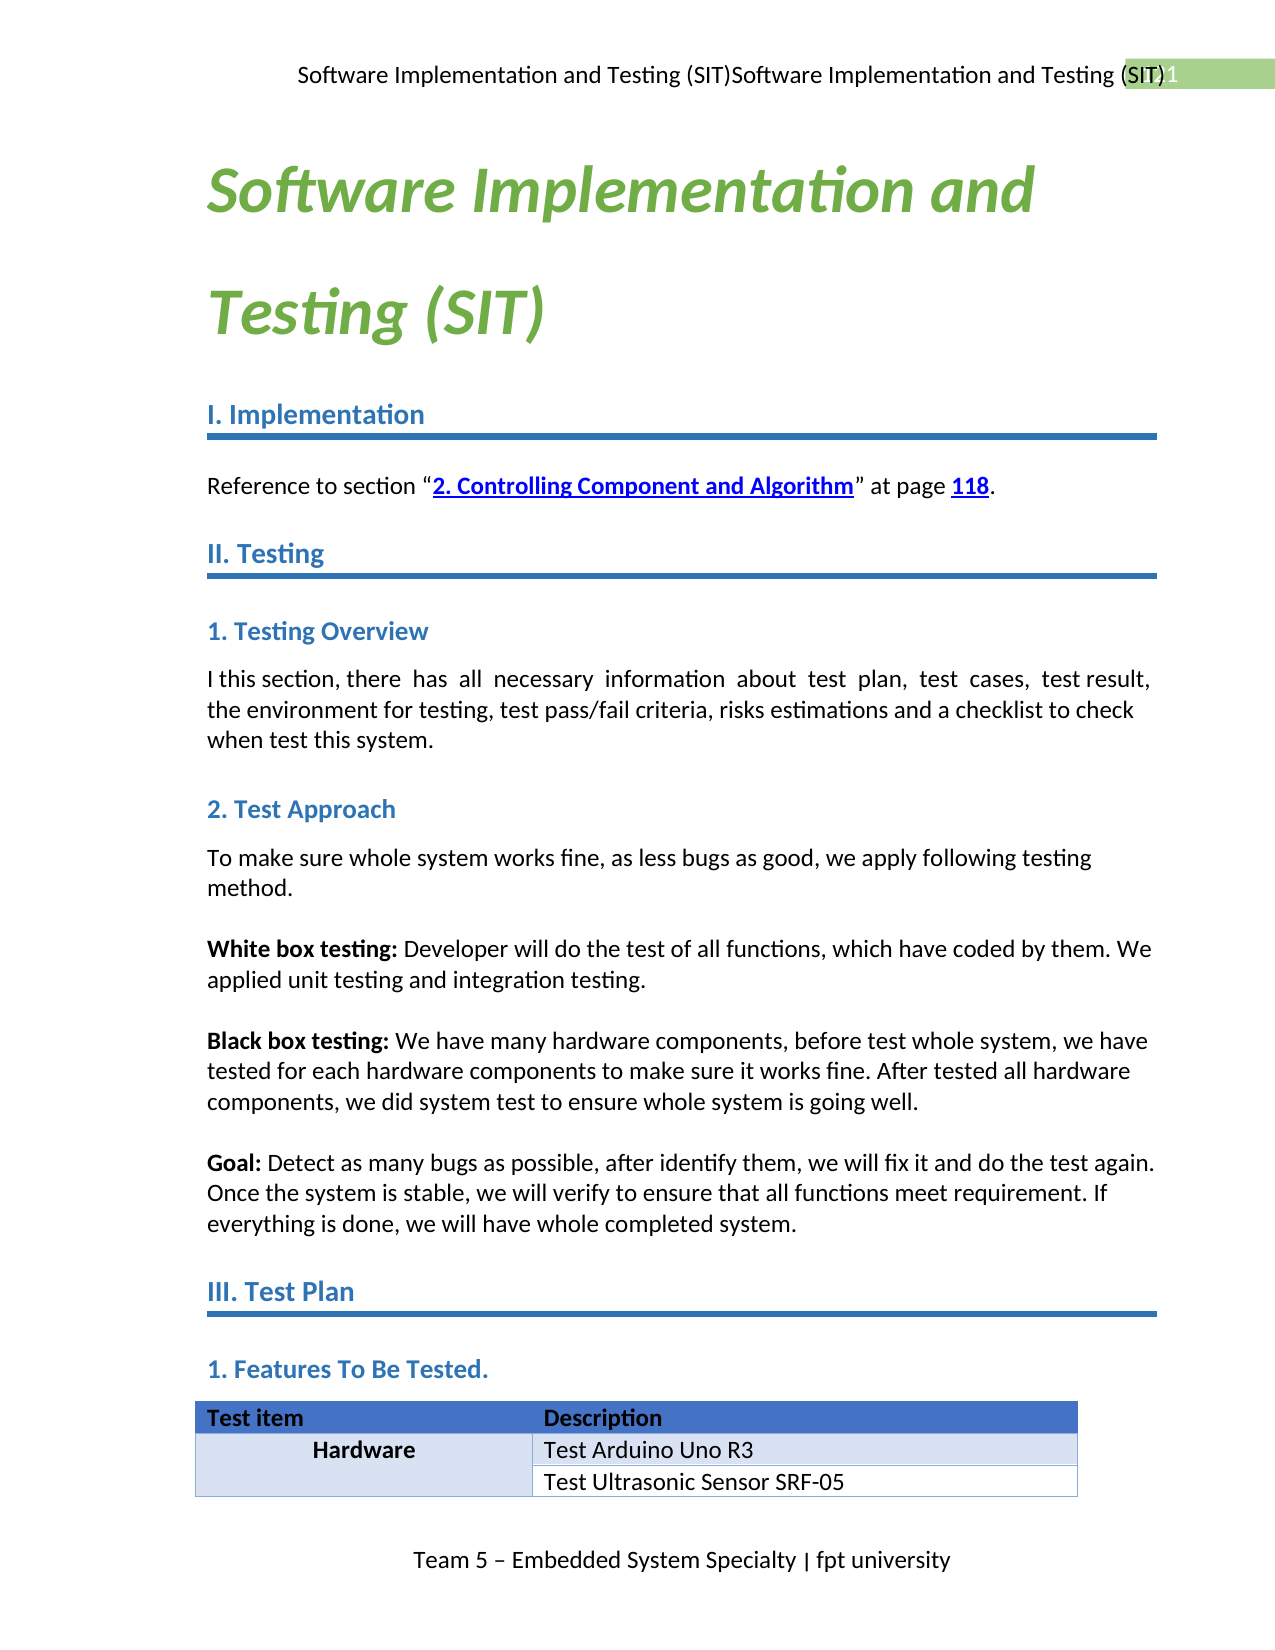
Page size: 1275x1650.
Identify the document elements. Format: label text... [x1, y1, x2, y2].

text Goal: Detect as many bugs as possible, after identify them, we will fix it and do the test again. Once the system is stable, we will verify to ensure that all functions meet requirement. If everything is done, we will have whole completed system. [207, 1147, 1157, 1239]
subtitle Software Implementation and Testing (SIT) [207, 148, 1157, 351]
table_cell Test Ultrasonic Sensor SRF-05 [533, 1466, 1077, 1496]
subtitle 1. Features To Be Tested. [207, 1352, 1157, 1385]
text White box testing: Developer will do the test of all functions, which have coded by them. We applied unit testing and integration testing. [207, 933, 1157, 994]
table_cell Test Arduino Uno R3 [533, 1434, 1077, 1464]
text Reference to section “2. Controlling Component and Algorithm” at page 118. [207, 470, 1157, 501]
table_header Description [533, 1403, 1077, 1433]
text Black box testing: We have many hardware components, before test whole system, we have tested for each hardware components to make sure it works fine. After tested all hardware components, we did system test to ensure whole system is going well. [207, 1025, 1157, 1117]
table_cell Hardware [196, 1434, 532, 1496]
subtitle 1. Testing Overview [207, 614, 1157, 647]
subtitle II. Testing [207, 536, 1157, 573]
text To make sure whole system works fine, as less bugs as good, we apply following testing method. [207, 842, 1157, 903]
subtitle 2. Test Approach [207, 792, 1157, 825]
table_header Test item [196, 1403, 532, 1433]
subtitle I. Implementation [207, 396, 1157, 433]
text I this section, there has all necessary information about test plan, test cases, test result, the environment for testing, test pass/fail criteria, risks estimations and a checklist to check when test this system. [207, 664, 1157, 755]
subtitle III. Test Plan [207, 1273, 1157, 1311]
